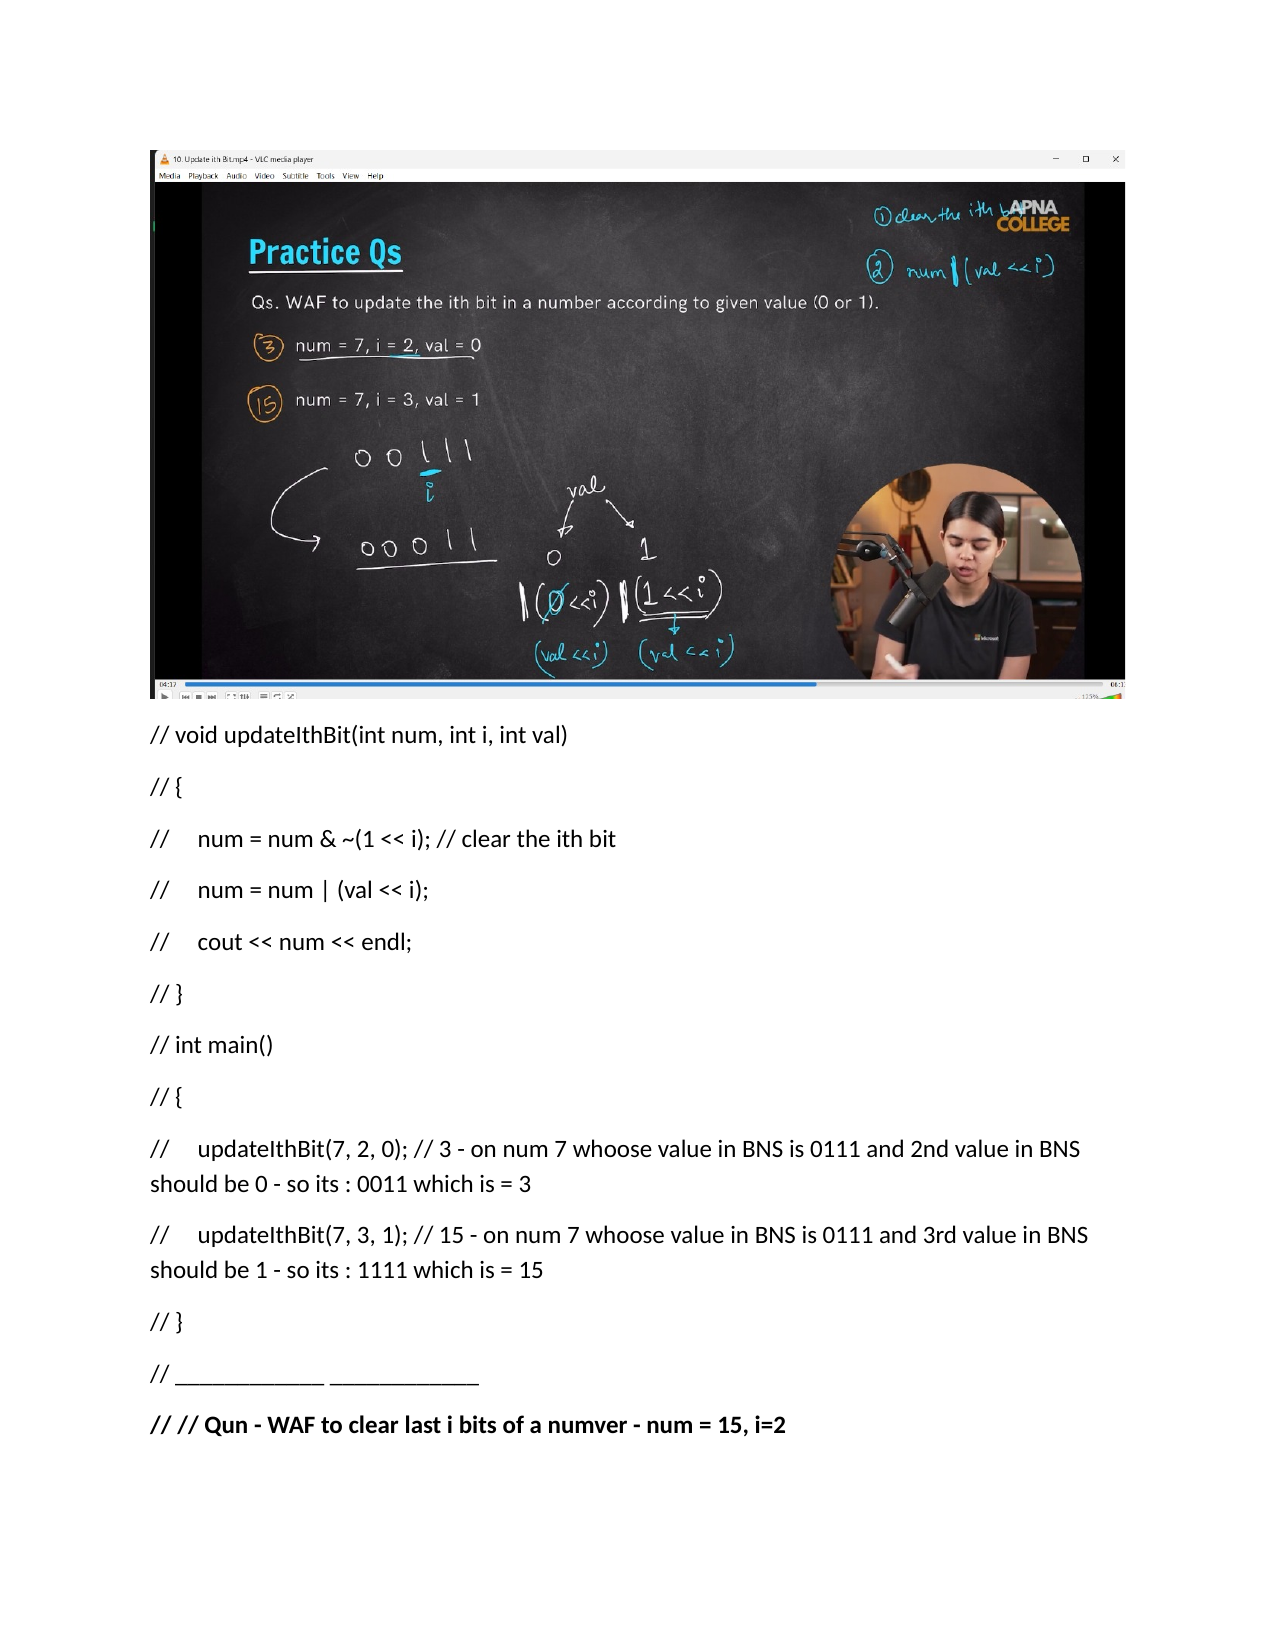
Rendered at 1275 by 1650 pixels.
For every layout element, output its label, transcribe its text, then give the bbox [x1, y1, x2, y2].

text // updateIthBit(7, 2, 0); // 3 - on num 7 whoose value in BNS is 0111 and 2nd value in BNS should be 0 - so its : 0011 which is = 3 [150, 1133, 1125, 1198]
text // } [150, 978, 1125, 1008]
text // // Qun - WAF to clear last i bits of a numver - num = 15, i=2 [150, 1409, 1125, 1440]
text // num = num & ~(1 << i); // clear the ith bit [150, 823, 1125, 853]
text // int main() [150, 1029, 1125, 1060]
text // } [150, 1306, 1125, 1337]
picture [150, 150, 1125, 699]
text // cout << num << endl; [150, 926, 1125, 957]
text // num = num | (val << i); [150, 874, 1125, 905]
text // void updateIthBit(int num, int i, int val) [150, 719, 1125, 750]
text // { [150, 771, 1125, 802]
text // updateIthBit(7, 3, 1); // 15 - on num 7 whoose value in BNS is 0111 and 3rd value in BNS should be 1 - so its : 1111 which is = 15 [150, 1219, 1125, 1285]
text // ____________ ____________ [150, 1358, 1125, 1388]
text // { [150, 1081, 1125, 1112]
